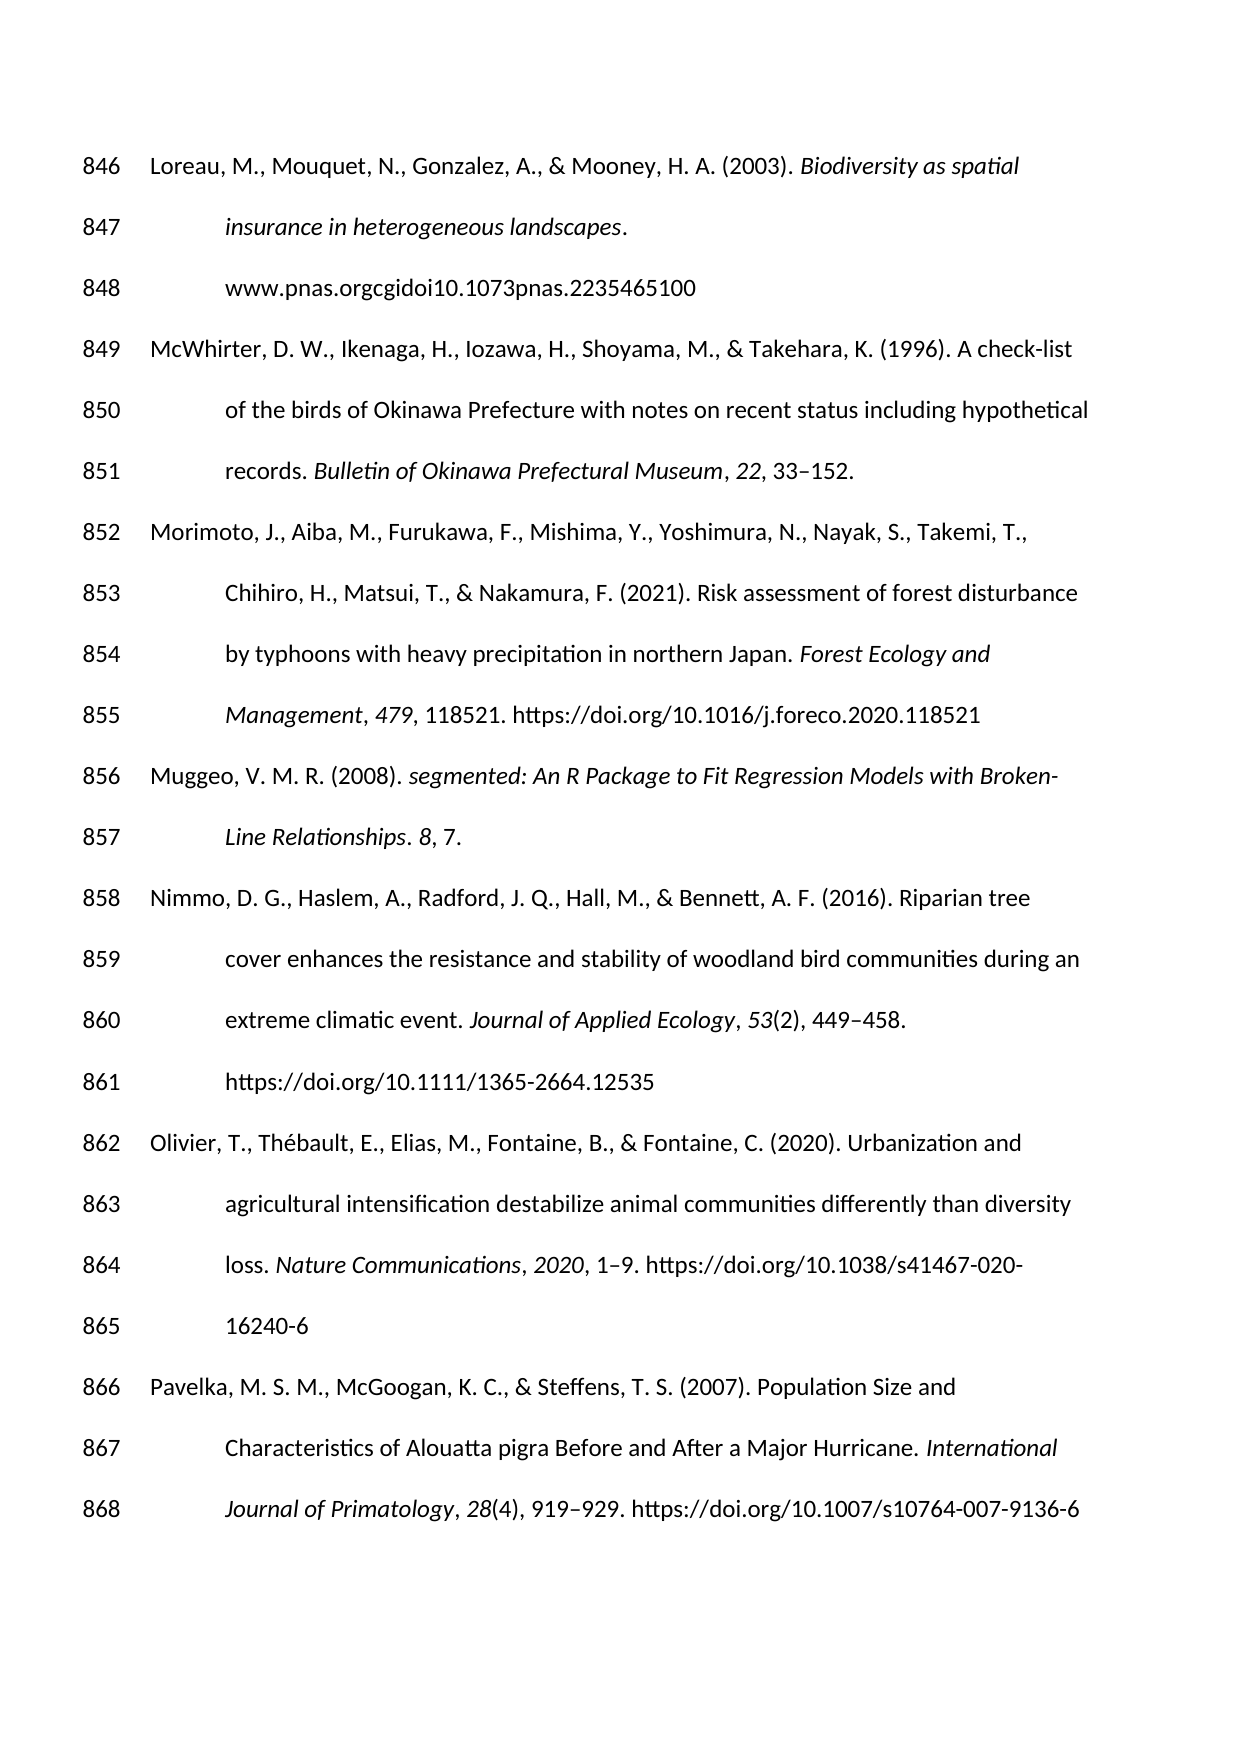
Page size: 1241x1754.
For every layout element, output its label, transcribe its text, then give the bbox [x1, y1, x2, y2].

text Olivier, T., Thébault, E., Elias, M., Fontaine, B., & Fontaine, C. (2020). Urbanization and agricultural intensification destabilize animal communities differently than diversity loss. Nature Communications, 2020, 1–9. https://doi.org/10.1038/s41467-020-16240-6 [150, 1127, 1090, 1340]
text Pavelka, M. S. M., McGoogan, K. C., & Steffens, T. S. (2007). Population Size and Characteristics of Alouatta pigra Before and After a Major Hurricane. International Journal of Primatology, 28(4), 919–929. https://doi.org/10.1007/s10764-007-9136-6 [150, 1371, 1090, 1523]
text McWhirter, D. W., Ikenaga, H., Iozawa, H., Shoyama, M., & Takehara, K. (1996). A check-list of the birds of Okinawa Prefecture with notes on recent status including hypothetical records. Bulletin of Okinawa Prefectural Museum, 22, 33–152. [150, 333, 1090, 486]
text Loreau, M., Mouquet, N., Gonzalez, A., & Mooney, H. A. (2003). Biodiversity as spatial insurance in heterogeneous landscapes. www.pnas.orgcgidoi10.1073pnas.2235465100 [150, 150, 1090, 303]
text Nimmo, D. G., Haslem, A., Radford, J. Q., Hall, M., & Bennett, A. F. (2016). Riparian tree cover enhances the resistance and stability of woodland bird communities during an extreme climatic event. Journal of Applied Ecology, 53(2), 449–458. https://doi.org/10.1111/1365-2664.12535 [150, 882, 1090, 1096]
text Morimoto, J., Aiba, M., Furukawa, F., Mishima, Y., Yoshimura, N., Nayak, S., Takemi, T., Chihiro, H., Matsui, T., & Nakamura, F. (2021). Risk assessment of forest disturbance by typhoons with heavy precipitation in northern Japan. Forest Ecology and Management, 479, 118521. https://doi.org/10.1016/j.foreco.2020.118521 [150, 516, 1090, 730]
text Muggeo, V. M. R. (2008). segmented: An R Package to Fit Regression Models with Broken-Line Relationships. 8, 7. [150, 760, 1090, 852]
